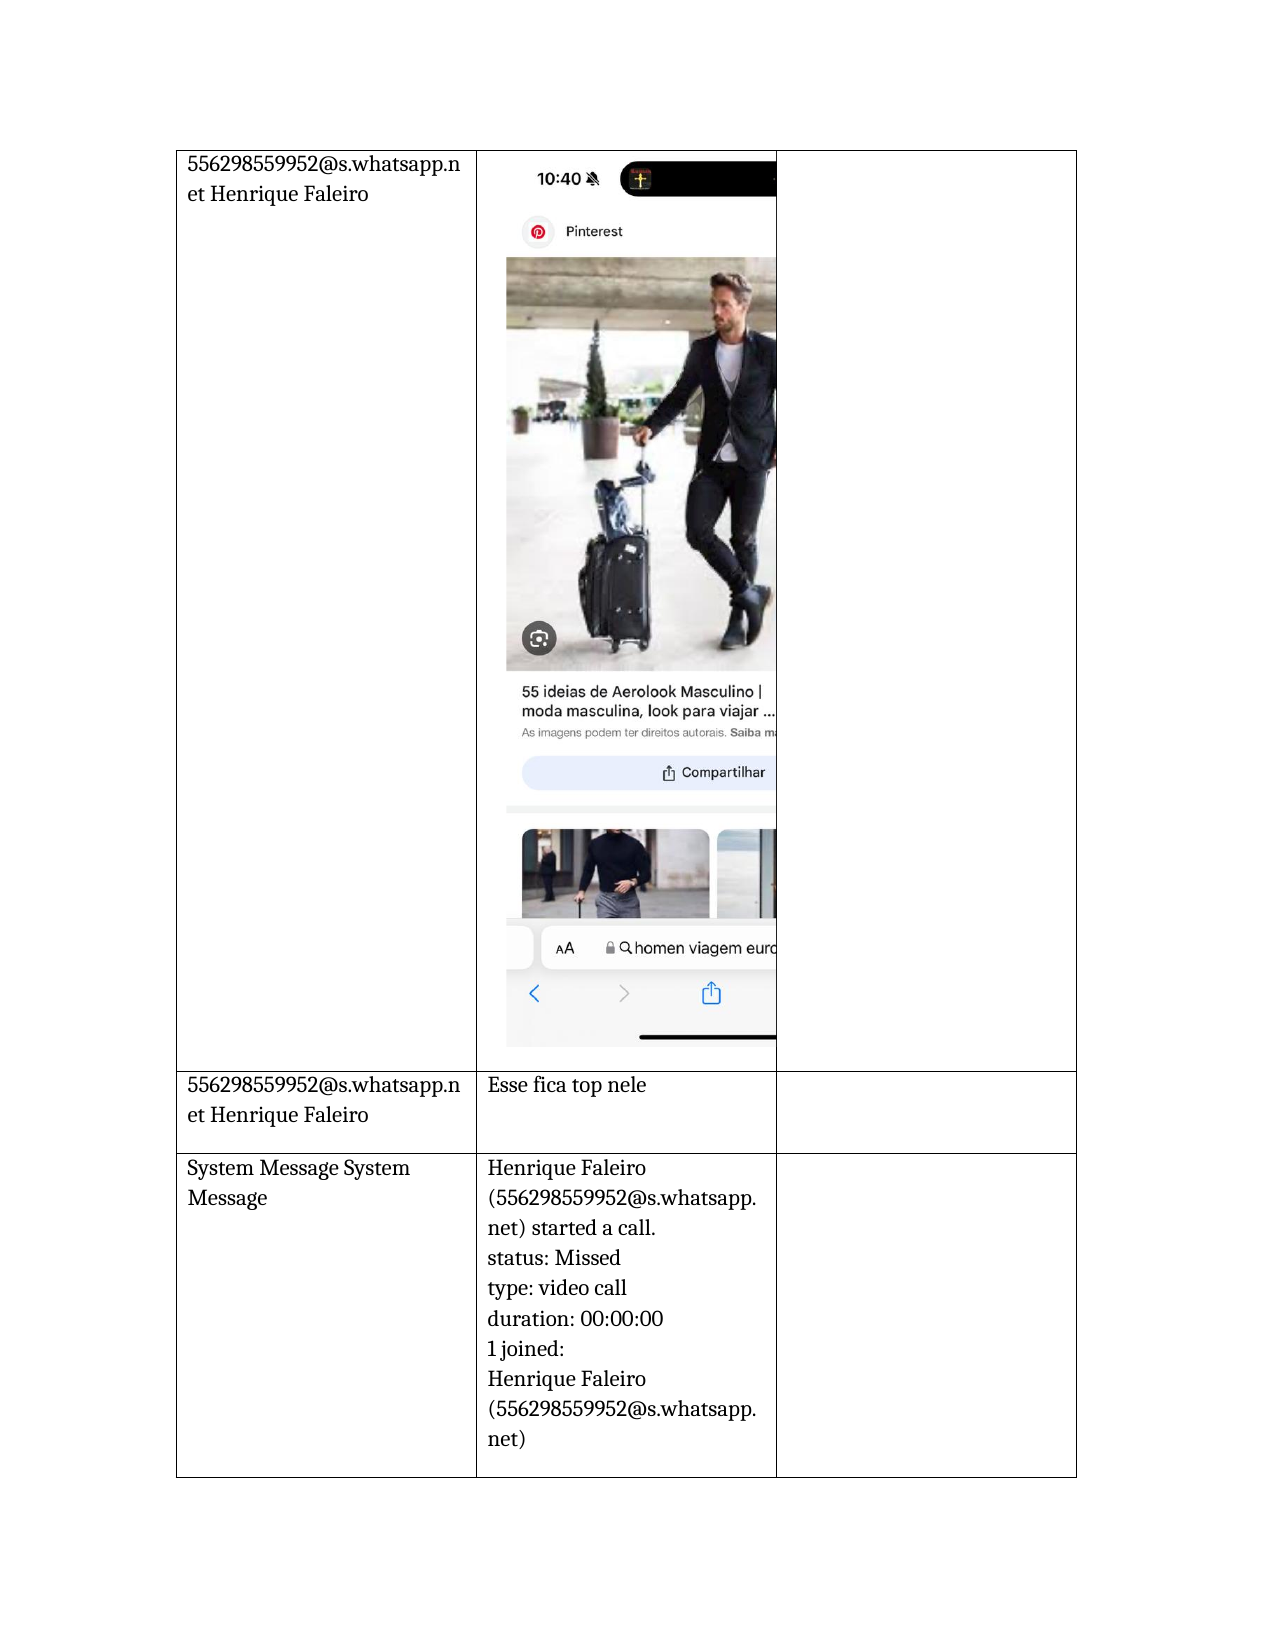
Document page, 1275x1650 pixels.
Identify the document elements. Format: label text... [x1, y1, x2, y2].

table_cell 556298559952@s.whatsapp.net Henrique Faleiro [177, 151, 476, 1071]
picture [506, 151, 777, 1047]
table_cell [777, 1154, 1076, 1477]
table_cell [177, 1154, 476, 1477]
table_cell Henrique Faleiro (556298559952@s.whatsapp.net) started a call. status: Missed type: video call duration: 00:00:00 1 joined: Henrique Faleiro (556298559952@s.whatsapp.net) [477, 1154, 776, 1477]
table_cell Esse fica top nele [477, 1072, 776, 1153]
table_cell [777, 1072, 1076, 1153]
table_cell [477, 151, 776, 1071]
table_cell 556298559952@s.whatsapp.net Henrique Faleiro [177, 1072, 476, 1153]
table_cell [777, 151, 1076, 1071]
